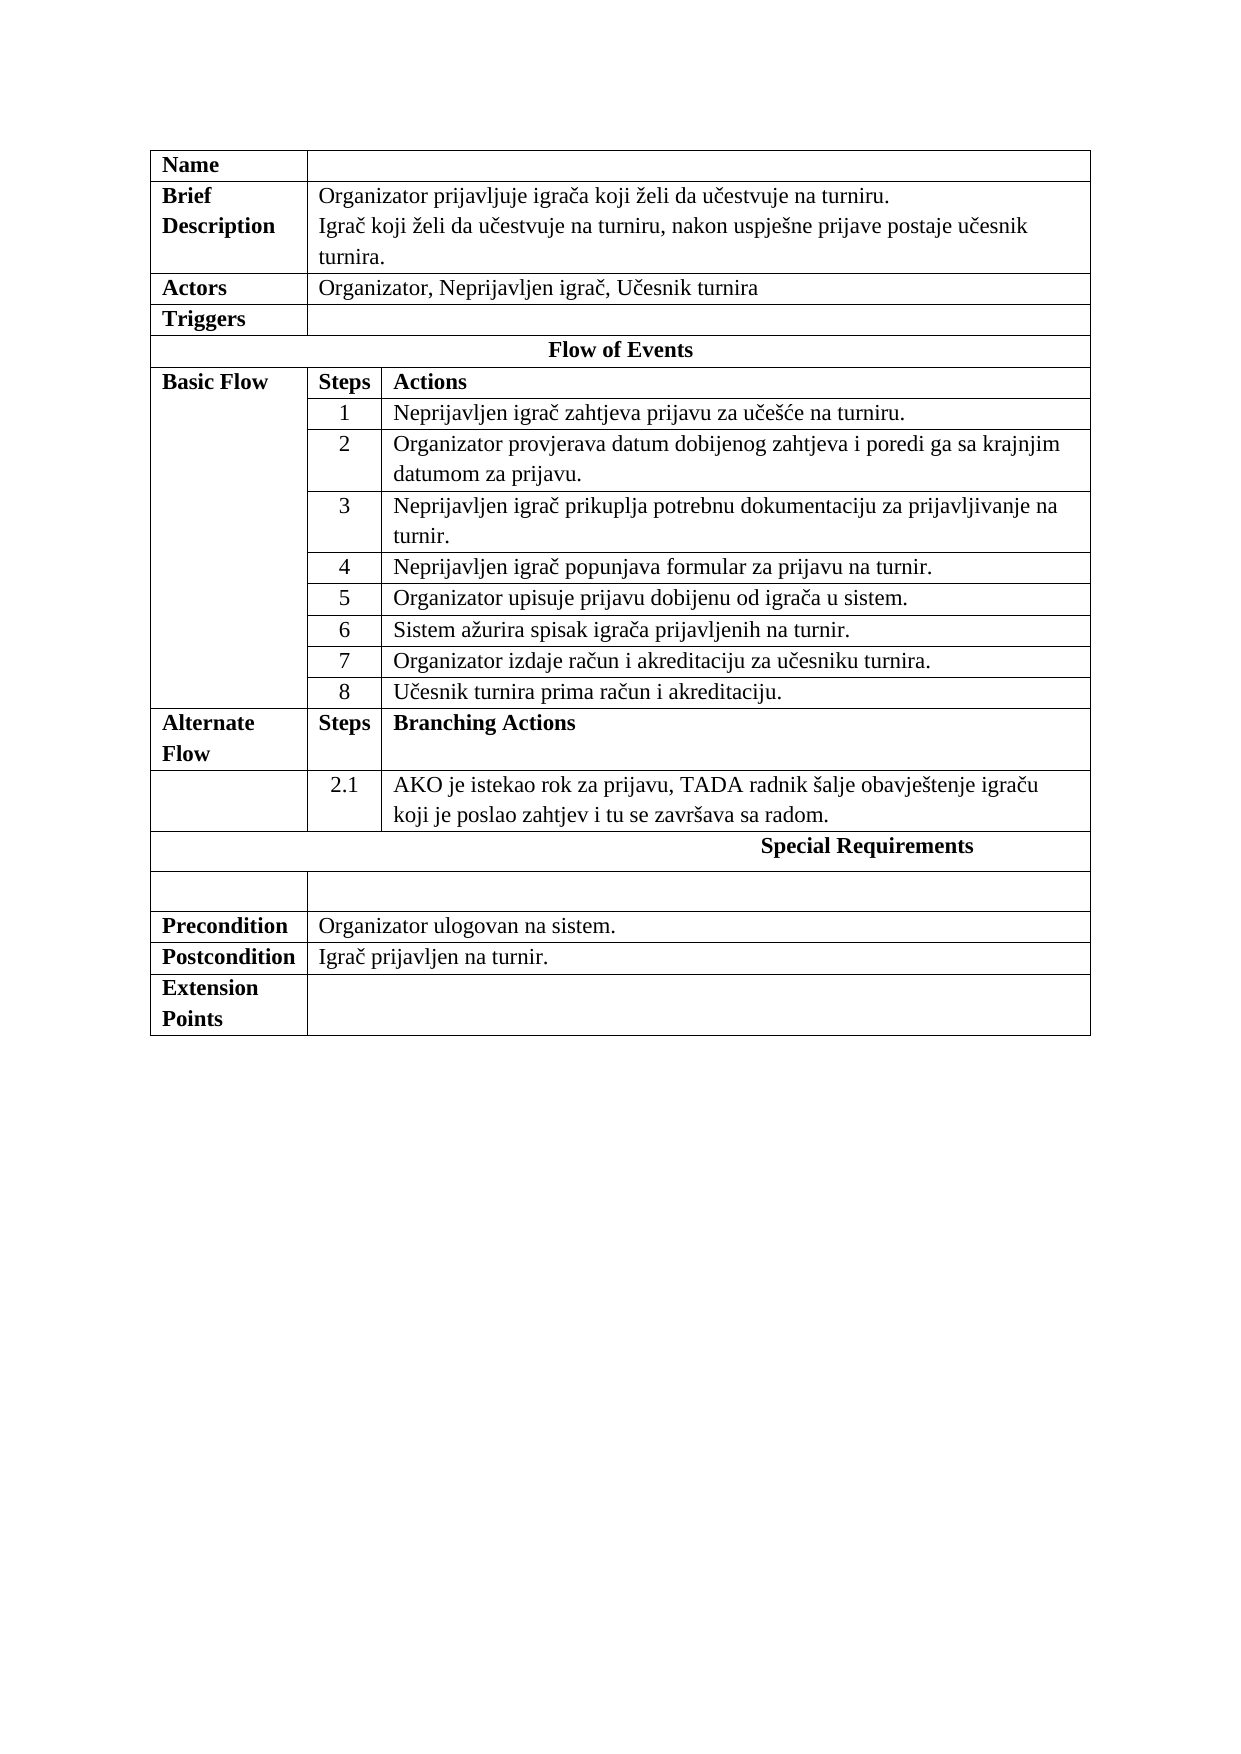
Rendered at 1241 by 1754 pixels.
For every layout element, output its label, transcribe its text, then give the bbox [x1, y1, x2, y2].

table_cell Organizator provjerava datum dobijenog zahtjeva i poredi ga sa krajnjim datumom za prijavu. [382, 430, 1090, 491]
table_cell Sistem ažurira spisak igrača prijavljenih na turnir. [382, 616, 1090, 646]
table_cell Organizator prijavljuje igrača koji želi da učestvuje na turniru. Igrač koji želi da učestvuje na turniru, nakon uspješne prijave postaje učesnik turnira. [308, 182, 1090, 273]
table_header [308, 151, 1090, 181]
table_cell Neprijavljen igrač popunjava formular za prijavu na turnir. [382, 553, 1090, 583]
table_cell Steps [308, 368, 381, 398]
table_cell Neprijavljen igrač zahtjeva prijavu za učešće na turniru. [382, 399, 1090, 429]
table_cell Actors [151, 274, 307, 304]
table_cell 4 [308, 553, 381, 583]
table_cell 2.1 [308, 771, 381, 831]
table_cell Branching Actions [382, 709, 1090, 770]
table_cell [308, 975, 1090, 1035]
table_cell Triggers [151, 305, 307, 335]
table_cell Actions [382, 368, 1090, 398]
table_cell Učesnik turnira prima račun i akreditaciju. [382, 678, 1090, 708]
table_cell Organizator, Neprijavljen igrač, Učesnik turnira [308, 274, 1090, 304]
table_cell Organizator upisuje prijavu dobijenu od igrača u sistem. [382, 584, 1090, 614]
table_cell Alternate Flow [151, 709, 307, 770]
table_cell Postcondition [151, 943, 307, 973]
table_cell [308, 305, 1090, 335]
table_cell Neprijavljen igrač prikuplja potrebnu dokumentaciju za prijavljivanje na turnir. [382, 492, 1090, 552]
table_cell Organizator izdaje račun i akreditaciju za učesniku turnira. [382, 647, 1090, 677]
table_cell Organizator ulogovan na sistem. [308, 912, 1090, 942]
table_cell Igrač prijavljen na turnir. [308, 943, 1090, 973]
table_cell 3 [308, 492, 381, 552]
table_cell 6 [308, 616, 381, 646]
table_cell AKO je istekao rok za prijavu, TADA radnik šalje obavještenje igraču koji je poslao zahtjev i tu se završava sa radom. [382, 771, 1090, 831]
table_cell 7 [308, 647, 381, 677]
table_header Use case Name [151, 151, 307, 181]
table_cell Extension Points [151, 975, 307, 1035]
table_cell [151, 771, 307, 831]
table_cell Basic Flow [151, 368, 307, 708]
table_cell 8 [308, 678, 381, 708]
table_cell [151, 872, 307, 911]
table_cell [308, 872, 1090, 911]
table_cell Precondition [151, 912, 307, 942]
table_cell 1 [308, 399, 381, 429]
table_cell 2 [308, 430, 381, 491]
table_cell Special Requirements [151, 832, 1090, 871]
table_cell 5 [308, 584, 381, 614]
table_cell Brief Description [151, 182, 307, 273]
table_cell Steps [308, 709, 381, 770]
table_cell Flow of Events [151, 336, 1090, 367]
